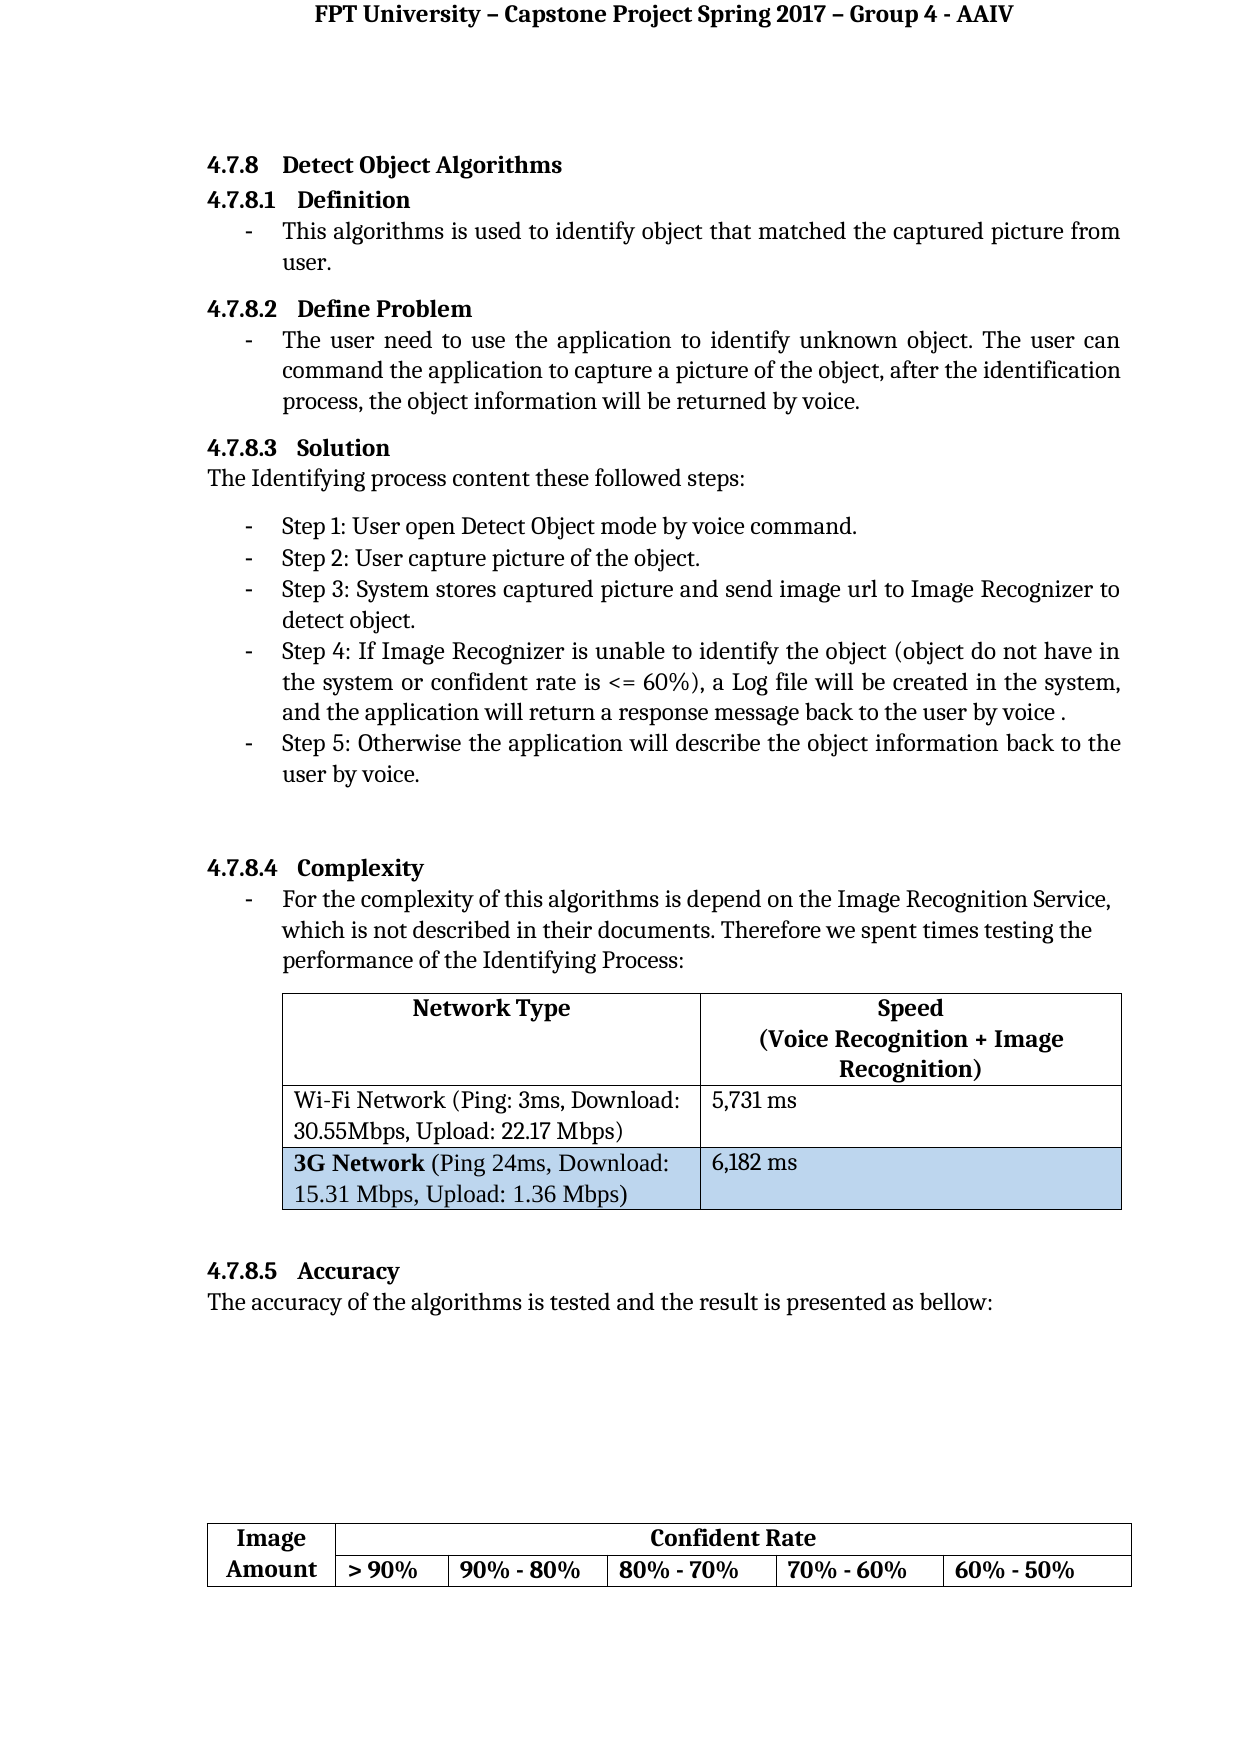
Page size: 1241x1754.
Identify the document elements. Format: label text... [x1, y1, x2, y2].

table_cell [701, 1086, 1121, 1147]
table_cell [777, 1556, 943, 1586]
list This algorithms is used to identify object that matched the captured picture from user. [244, 216, 1122, 276]
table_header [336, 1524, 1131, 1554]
subtitle Definition [207, 186, 1122, 214]
list Step 2: User capture picture of the object. [244, 543, 1122, 572]
list The user need to use the application to identify unknown object. The user can command the application to capture a picture of the object, after the identification process, the object information will be returned by voice. [244, 325, 1122, 416]
list Step 1: User open Detect Object mode by voice command. [244, 511, 1122, 541]
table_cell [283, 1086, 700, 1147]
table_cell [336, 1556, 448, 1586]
text The accuracy of the algorithms is tested and the result is presented as bellow: [207, 1288, 1122, 1316]
subtitle Complexity [207, 854, 1122, 882]
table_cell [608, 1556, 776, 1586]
subtitle Detect Object Algorithms [207, 151, 1122, 180]
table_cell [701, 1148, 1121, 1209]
subtitle Solution [207, 434, 1122, 463]
list Step 5: Otherwise the application will describe the object information back to the user by voice. [244, 728, 1122, 788]
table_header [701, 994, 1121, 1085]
subtitle Accuracy [207, 1257, 1122, 1286]
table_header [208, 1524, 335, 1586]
list For the complexity of this algorithms is depend on the Image Recognition Service, which is not described in their documents. Therefore we spent times testing the performance of the Identifying Process: [244, 884, 1122, 975]
text The Identifying process content these followed steps: [207, 464, 1122, 493]
list Step 3: System stores captured picture and send image url to Image Recognizer to detect object. [244, 574, 1122, 634]
subtitle Define Problem [207, 294, 1122, 323]
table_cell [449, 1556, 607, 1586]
list Step 4: If Image Recognizer is unable to identify the object (object do not have in the system or confident rate is <= 60%), a Log file will be created in the system, and the application will return a response message back to the user by voice . [244, 636, 1122, 727]
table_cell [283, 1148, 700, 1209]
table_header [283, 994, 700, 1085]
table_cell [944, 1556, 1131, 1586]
